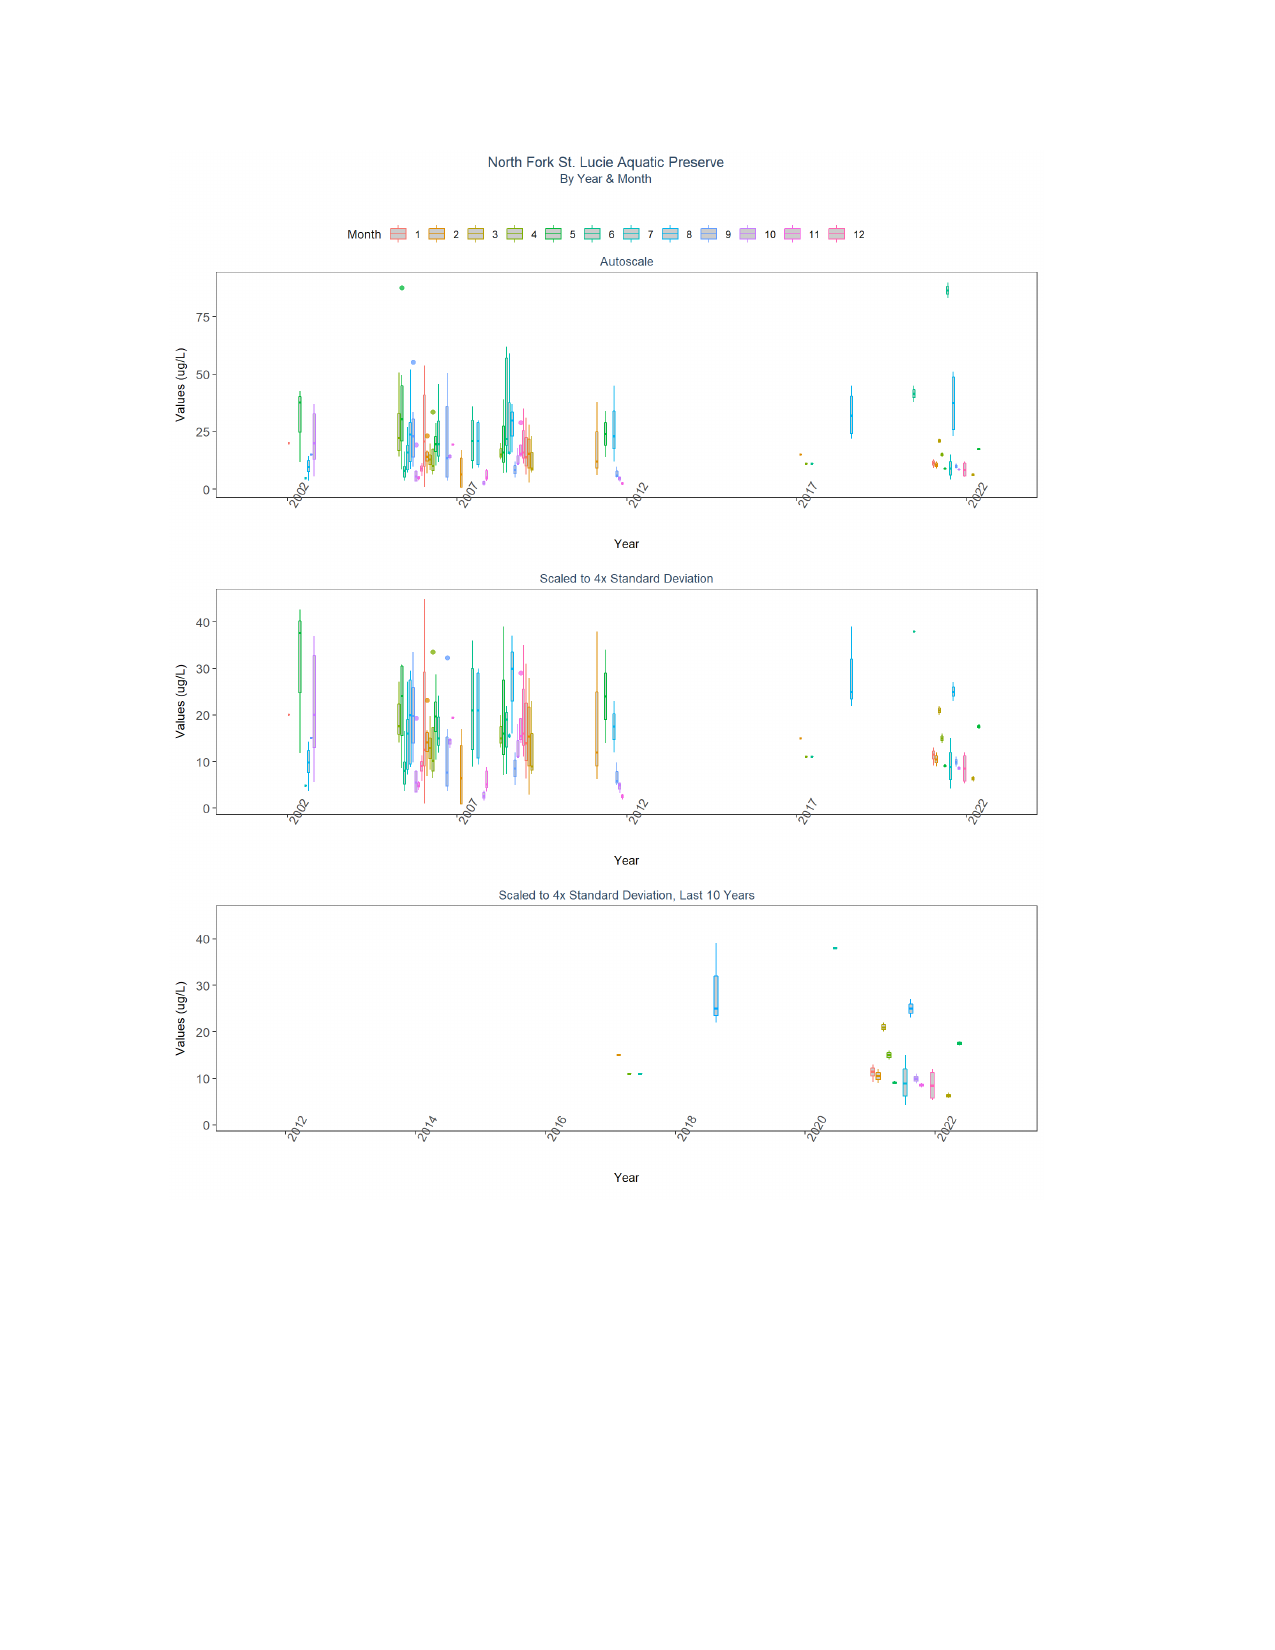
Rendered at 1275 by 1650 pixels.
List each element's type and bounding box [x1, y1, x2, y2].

picture [168, 150, 1044, 1200]
